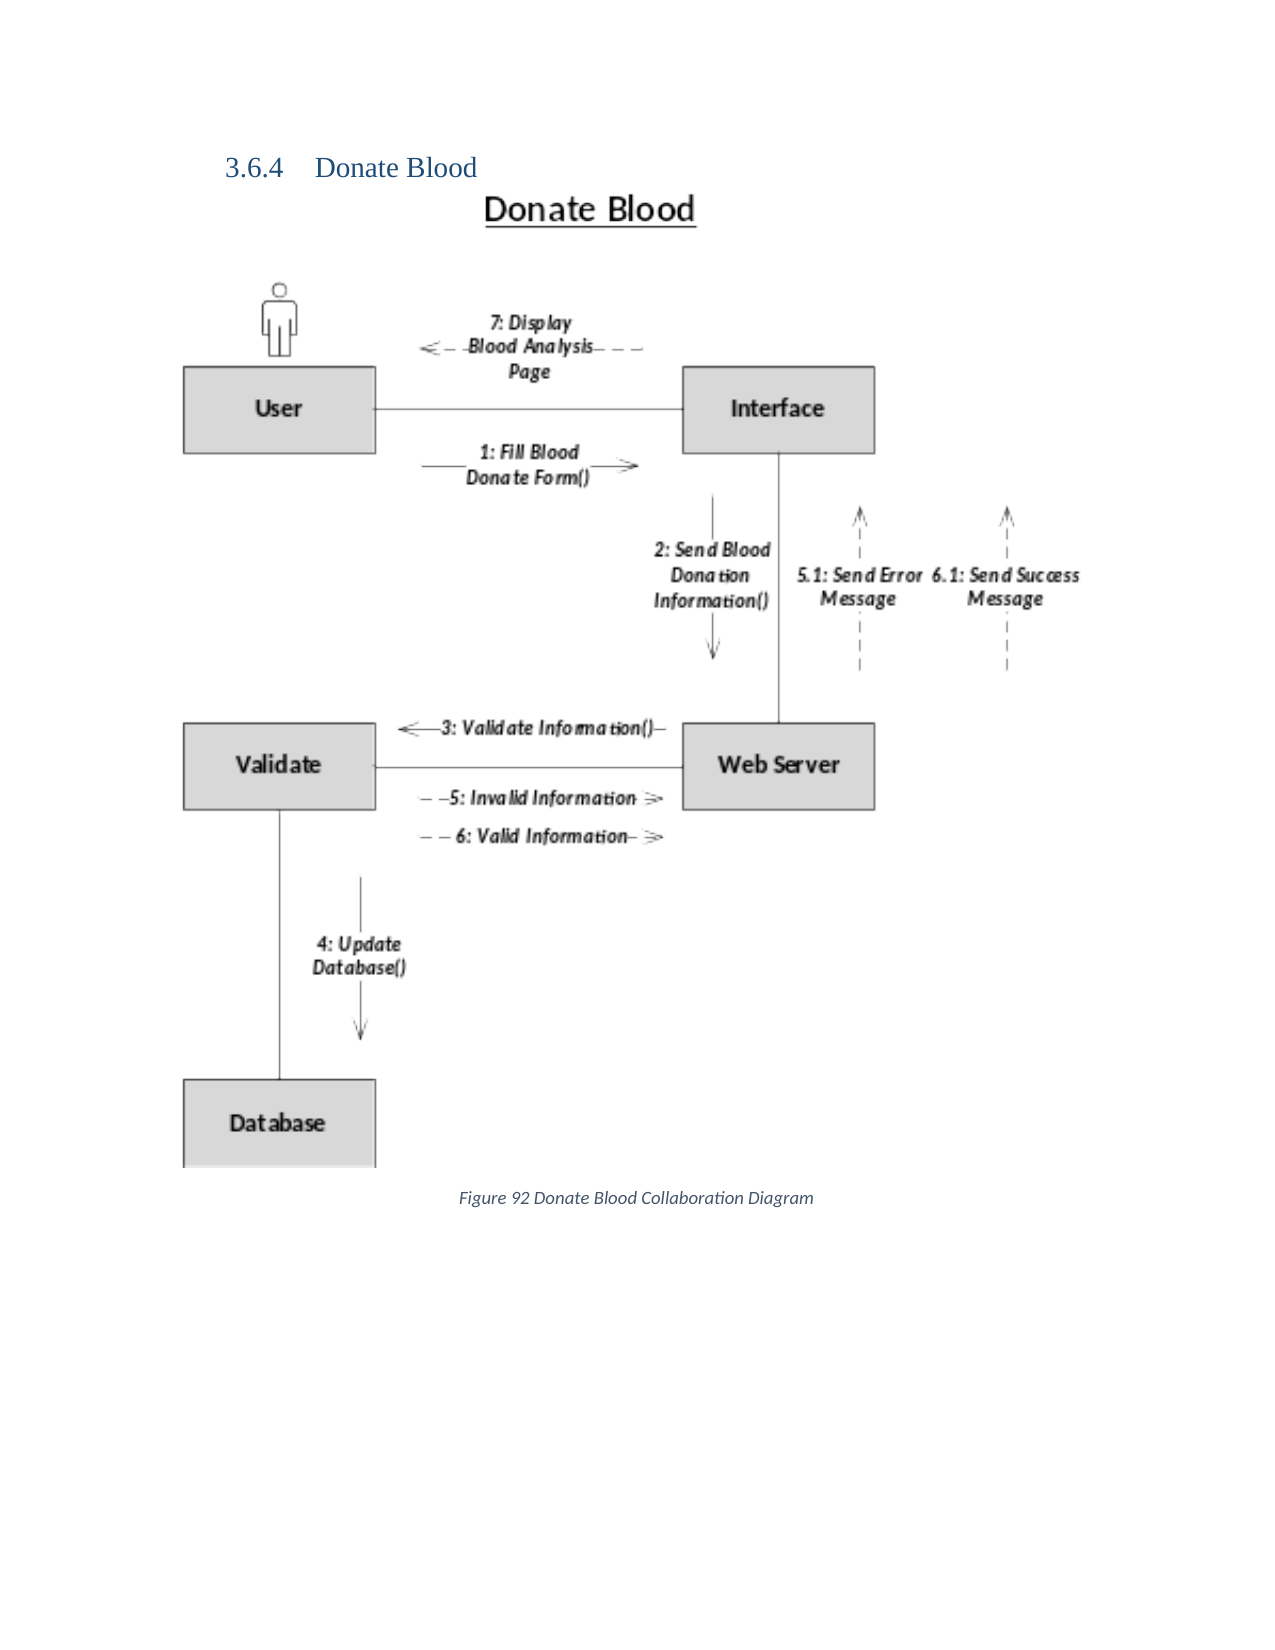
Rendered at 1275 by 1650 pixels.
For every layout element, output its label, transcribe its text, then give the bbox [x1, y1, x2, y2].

subtitle Donate Blood [225, 150, 1125, 183]
